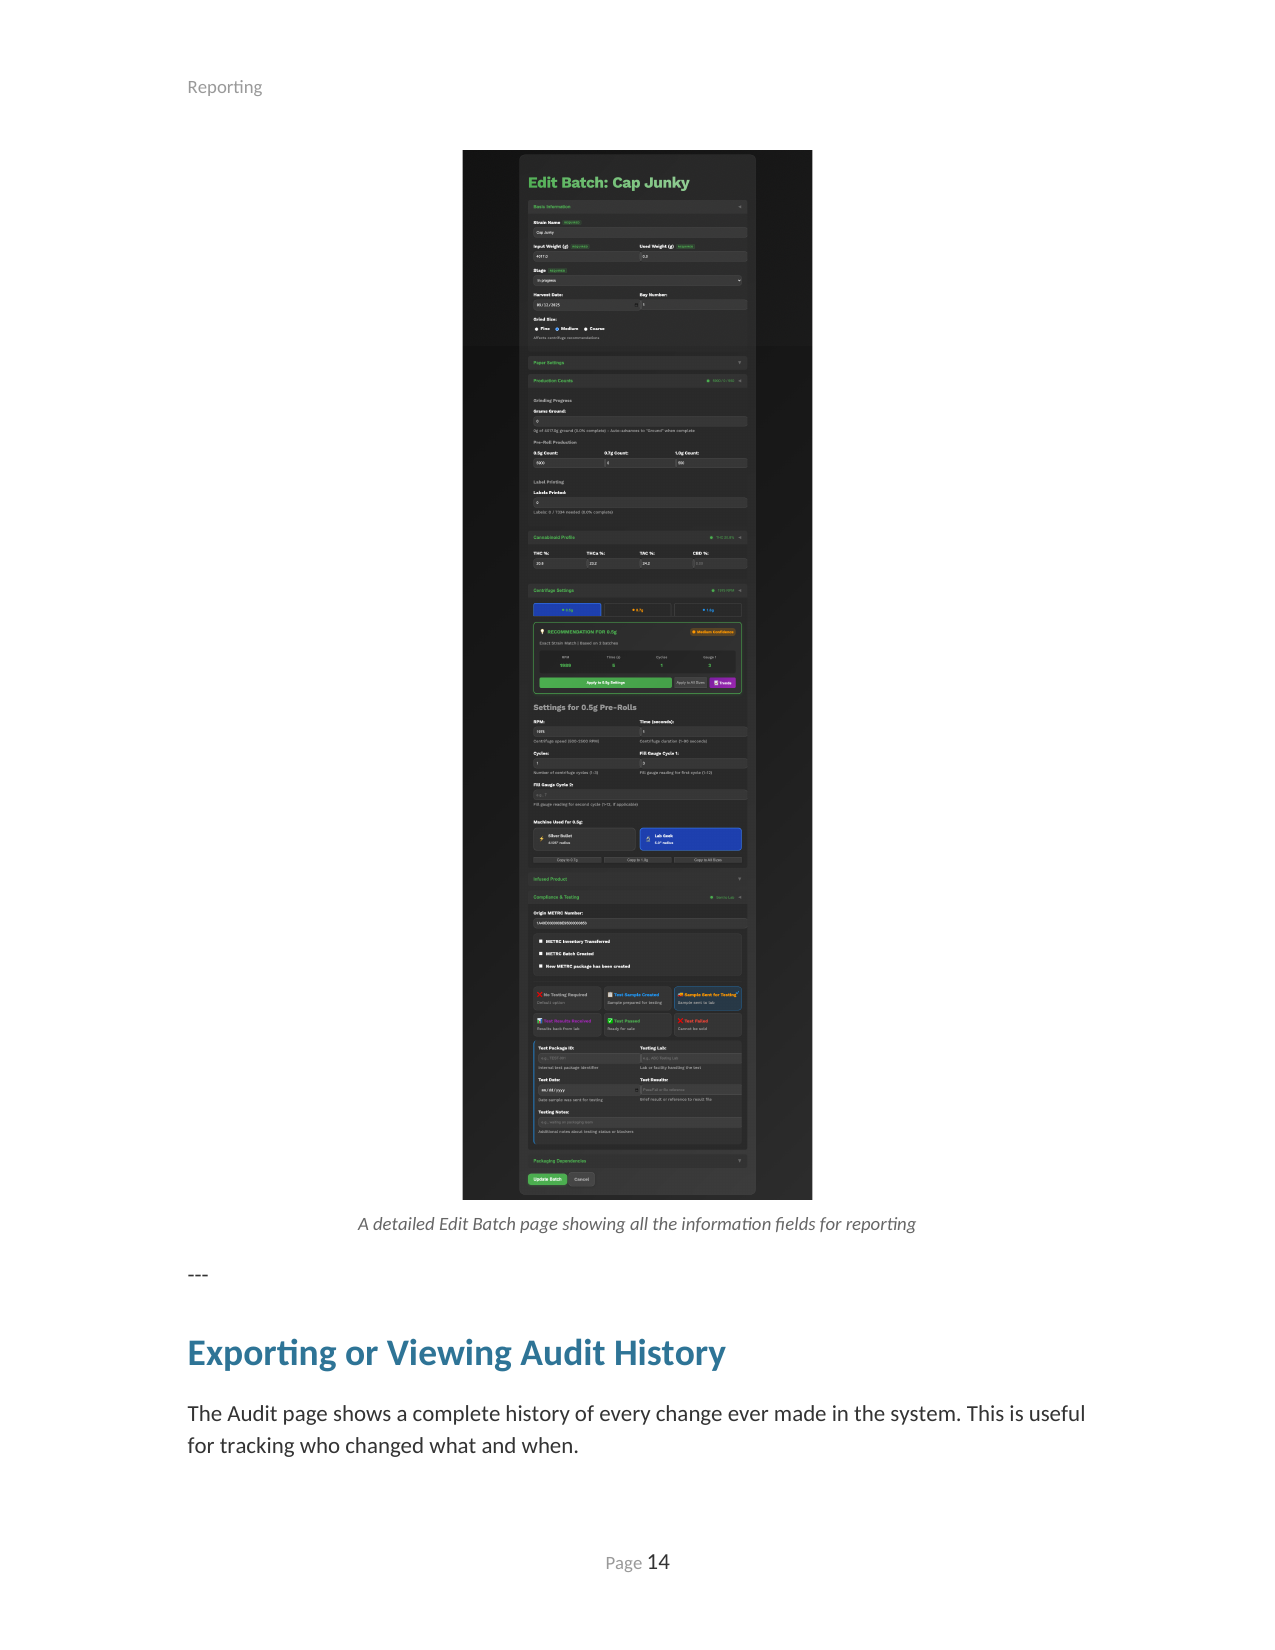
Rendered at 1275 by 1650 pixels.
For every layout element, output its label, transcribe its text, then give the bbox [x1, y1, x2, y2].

picture [462, 150, 813, 1200]
subtitle Exporting or Viewing Audit History [187, 1329, 1087, 1375]
text The Audit page shows a complete history of every change ever made in the system. This is useful for tracking who changed what and when. [187, 1399, 1087, 1459]
text --- [187, 1260, 1087, 1288]
text A detailed Edit Batch page showing all the information fields for reporting [187, 1212, 1087, 1235]
